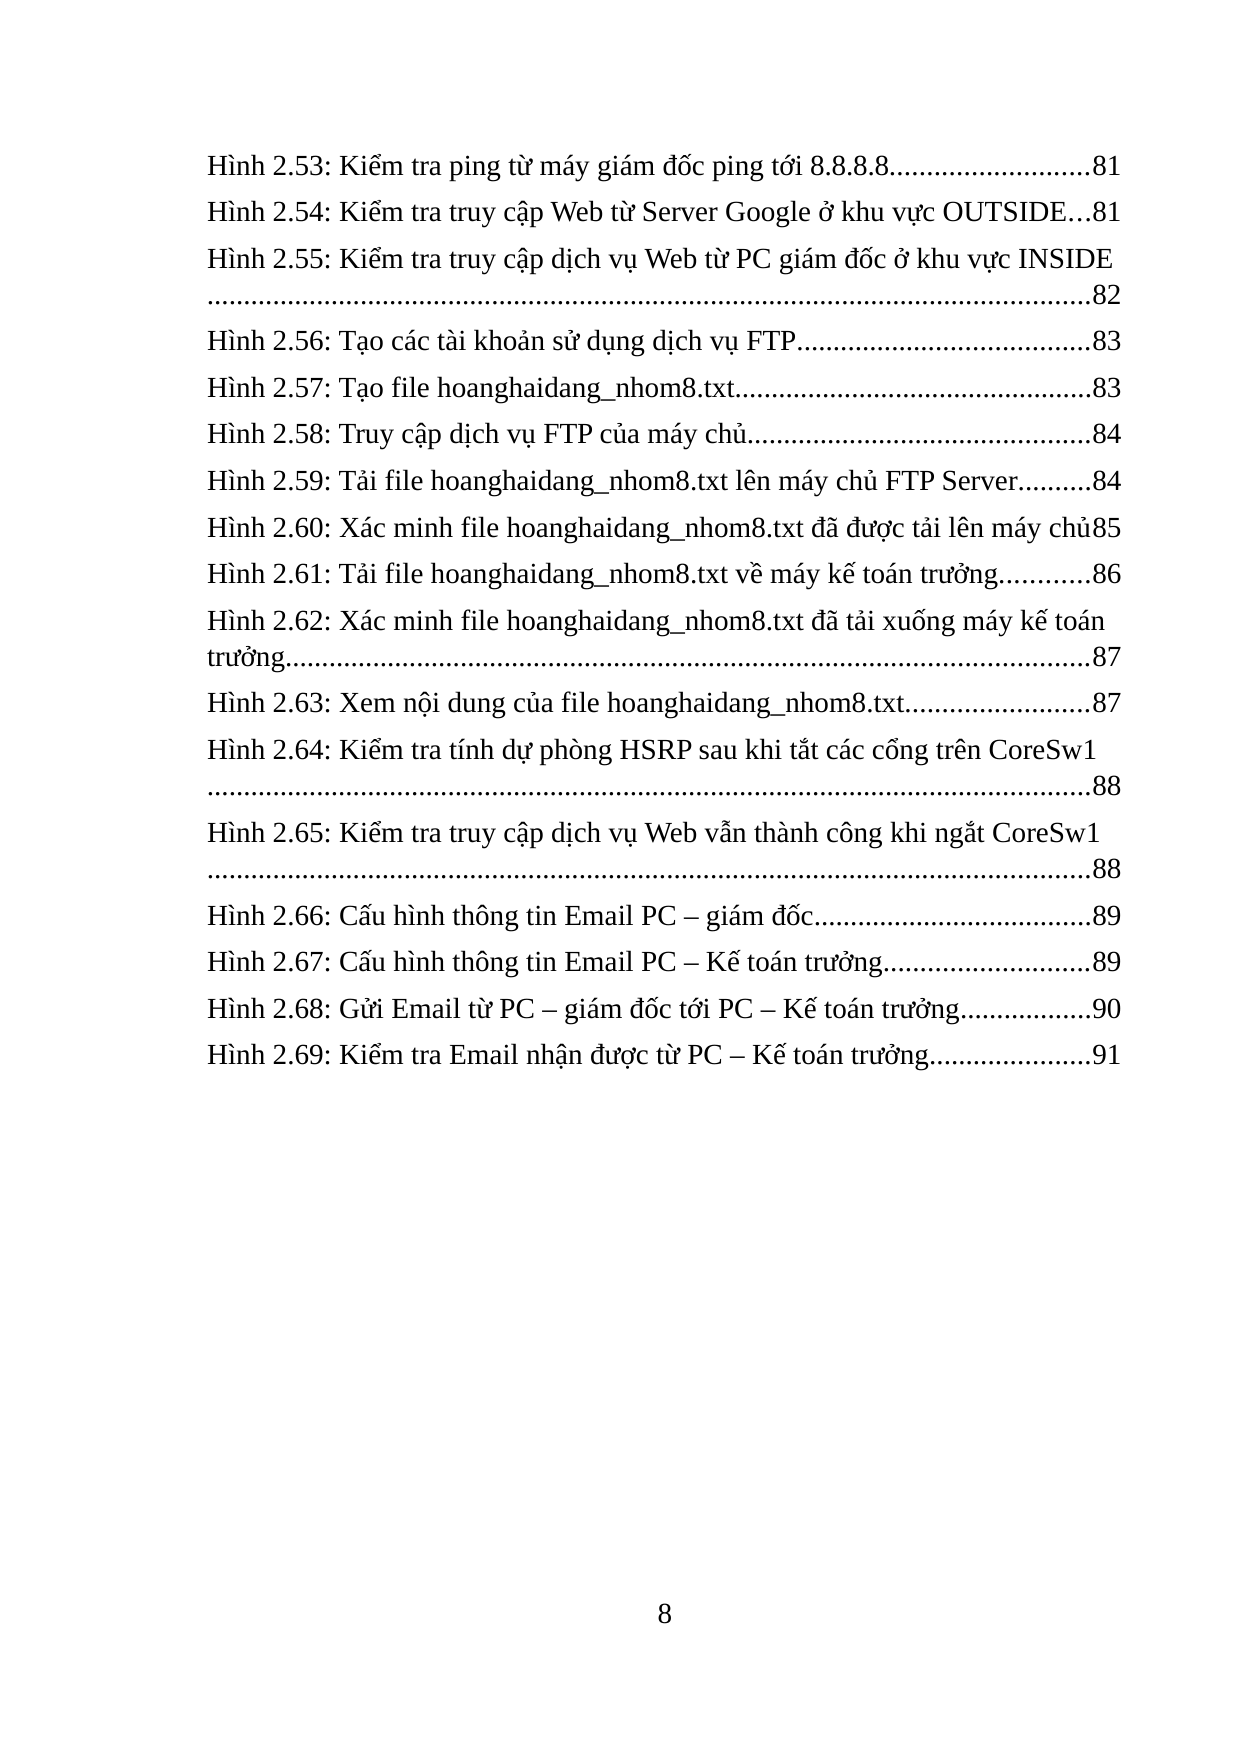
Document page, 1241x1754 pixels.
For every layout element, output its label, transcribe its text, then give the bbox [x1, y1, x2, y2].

text Hình 2.53: Kiểm tra ping từ máy giám đốc ping tới 8.8.8.8 81 [207, 148, 1122, 181]
text Hình 2.64: Kiểm tra tính dự phòng HSRP sau khi tắt các cổng trên CoreSw1 88 [207, 732, 1122, 802]
text Hình 2.69: Kiểm tra Email nhận được từ PC – Kế toán trưởng 91 [207, 1037, 1122, 1071]
text Hình 2.60: Xác minh file hoanghaidang_nhom8.txt đã được tải lên máy chủ 85 [207, 510, 1122, 543]
text Hình 2.67: Cấu hình thông tin Email PC – Kế toán trưởng 89 [207, 944, 1122, 978]
text Hình 2.66: Cấu hình thông tin Email PC – giám đốc 89 [207, 898, 1122, 931]
text Hình 2.63: Xem nội dung của file hoanghaidang_nhom8.txt 87 [207, 686, 1122, 719]
text Hình 2.57: Tạo file hoanghaidang_nhom8.txt 83 [207, 370, 1122, 404]
text Hình 2.62: Xác minh file hoanghaidang_nhom8.txt đã tải xuống máy kế toán trưởng 87 [207, 603, 1122, 673]
text Hình 2.59: Tải file hoanghaidang_nhom8.txt lên máy chủ FTP Server 84 [207, 463, 1122, 497]
text Hình 2.68: Gửi Email từ PC – giám đốc tới PC – Kế toán trưởng 90 [207, 991, 1122, 1024]
text Hình 2.61: Tải file hoanghaidang_nhom8.txt về máy kế toán trưởng 86 [207, 556, 1122, 590]
text Hình 2.58: Truy cập dịch vụ FTP của máy chủ 84 [207, 417, 1122, 450]
text Hình 2.54: Kiểm tra truy cập Web từ Server Google ở khu vực OUTSIDE 81 [207, 194, 1122, 228]
text Hình 2.55: Kiểm tra truy cập dịch vụ Web từ PC giám đốc ở khu vực INSIDE 82 [207, 241, 1122, 311]
text Hình 2.65: Kiểm tra truy cập dịch vụ Web vẫn thành công khi ngắt CoreSw1 88 [207, 815, 1122, 884]
text Hình 2.56: Tạo các tài khoản sử dụng dịch vụ FTP 83 [207, 323, 1122, 357]
